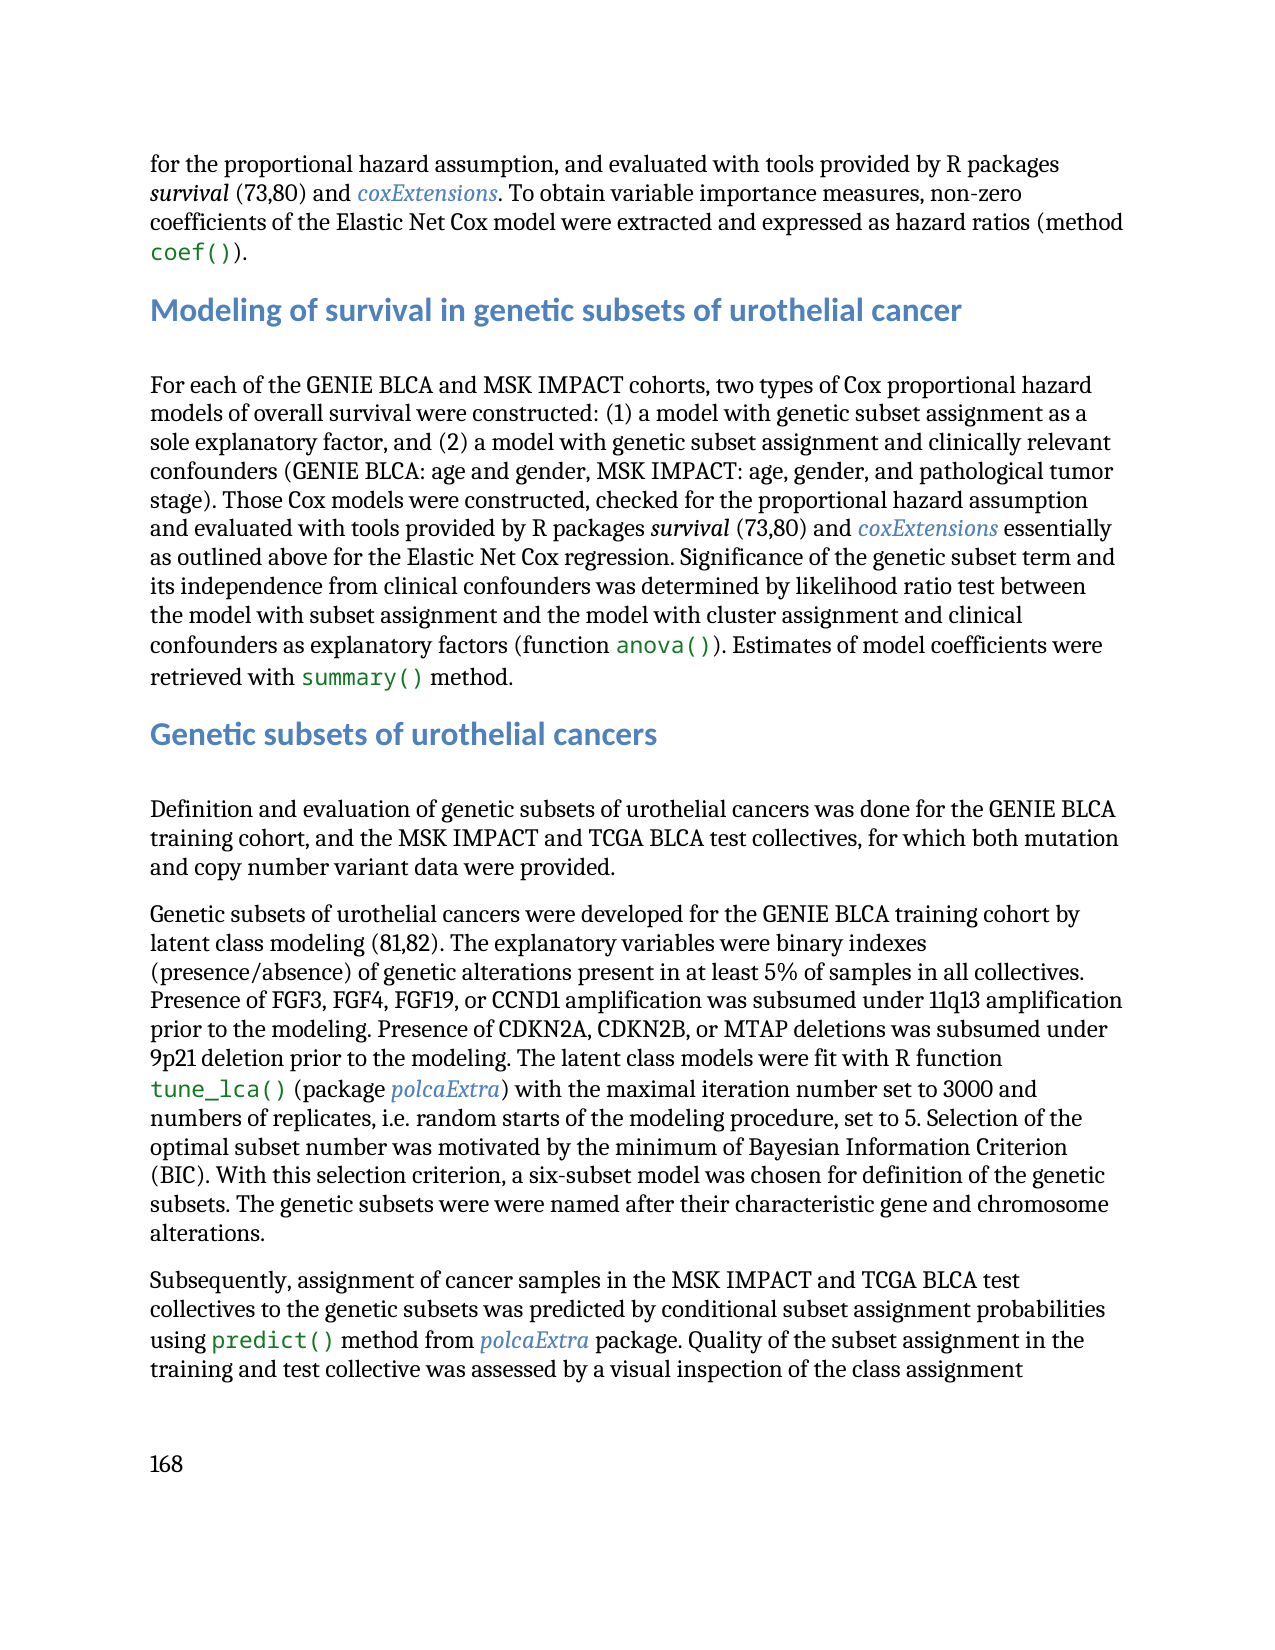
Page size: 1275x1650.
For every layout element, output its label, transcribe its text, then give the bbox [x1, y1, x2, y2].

subtitle Modeling of survival in genetic subsets of urothelial cancer [150, 288, 1125, 329]
text Definition and evaluation of genetic subsets of urothelial cancers was done for the GENIE BLCA training cohort, and the MSK IMPACT and TCGA BLCA test collectives, for which both mutation and copy number variant data were provided. [150, 795, 1125, 881]
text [150, 1266, 1125, 1384]
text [150, 150, 1125, 267]
text For each of the GENIE BLCA and MSK IMPACT cohorts, two types of Cox proportional hazard models of overall survival were constructed: (1) a model with genetic subset assignment as a sole explanatory factor, and (2) a model with genetic subset assignment and clinically relevant confounders (GENIE BLCA: age and gender, MSK IMPACT: age, gender, and pathological tumor stage). Those Cox models were constructed, checked for the proportional hazard assumption and evaluated with tools provided by R packages survival (73,80) and coxExtensions essentially as outlined above for the Elastic Net Cox regression. Significance of the genetic subset term and its independence from clinical confounders was determined by likelihood ratio test between the model with subset assignment and the model with cluster assignment and clinical confounders as explanatory factors (function anova()). Estimates of model coefficients were retrieved with summary() method. [150, 371, 1125, 692]
text Genetic subsets of urothelial cancers were developed for the GENIE BLCA training cohort by latent class modeling (81,82). The explanatory variables were binary indexes (presence/absence) of genetic alterations present in at least 5% of samples in all collectives. Presence of FGF3, FGF4, FGF19, or CCND1 amplification was subsumed under 11q13 amplification prior to the modeling. Presence of CDKN2A, CDKN2B, or MTAP deletions was subsumed under 9p21 deletion prior to the modeling. The latent class models were fit with R function tune_lca() (package polcaExtra) with the maximal iteration number set to 3000 and numbers of replicates, i.e. random starts of the modeling procedure, set to 5. Selection of the optimal subset number was motivated by the minimum of Bayesian Information Criterion (BIC). With this selection criterion, a six-subset model was chosen for definition of the genetic subsets. The genetic subsets were were named after their characteristic gene and chromosome alterations. [150, 900, 1125, 1247]
subtitle Genetic subsets of urothelial cancers [150, 713, 1125, 754]
